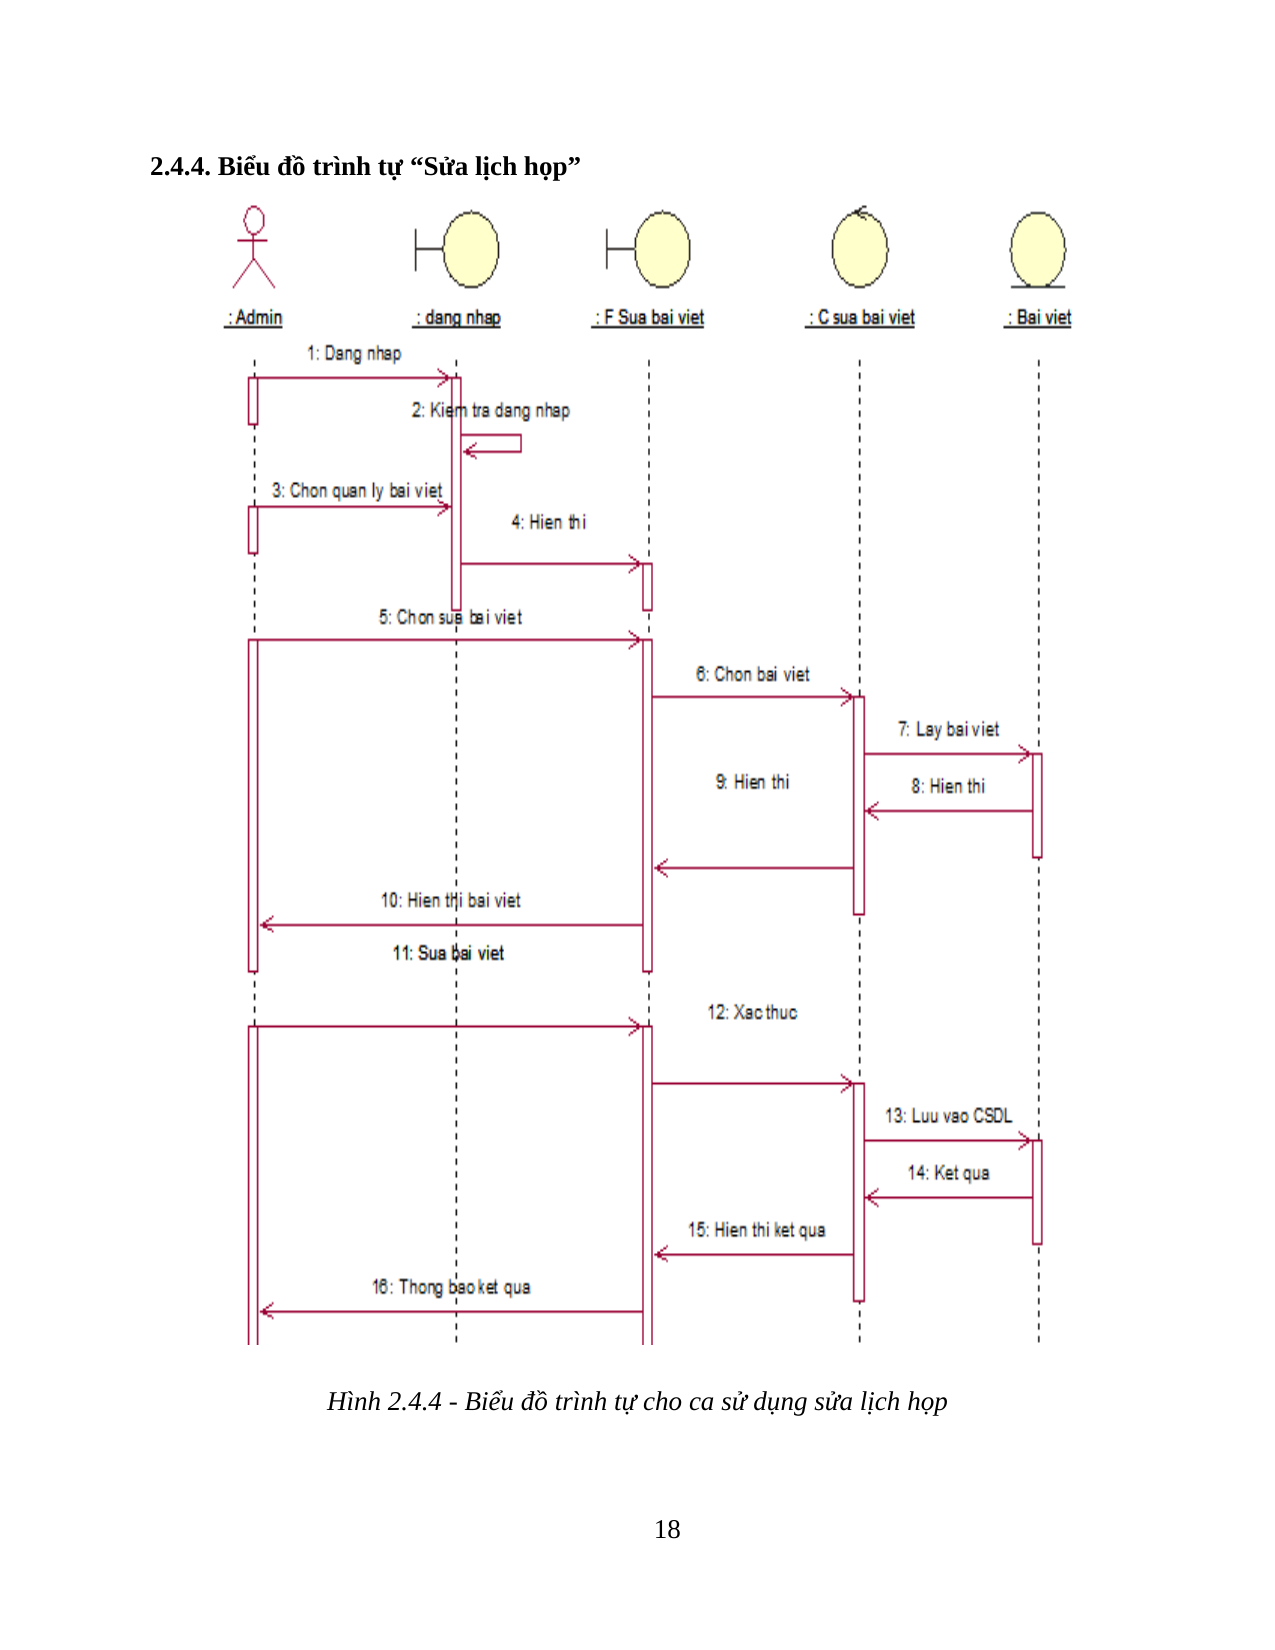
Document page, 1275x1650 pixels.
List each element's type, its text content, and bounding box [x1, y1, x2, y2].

subtitle 2.4.4. Biểu đồ trình tự “Sửa lịch họp” [150, 150, 1125, 181]
picture [215, 202, 1085, 1345]
text Hình 2.4.4 - Biểu đồ trình tự cho ca sử dụng sửa lịch họp [150, 1385, 1125, 1416]
